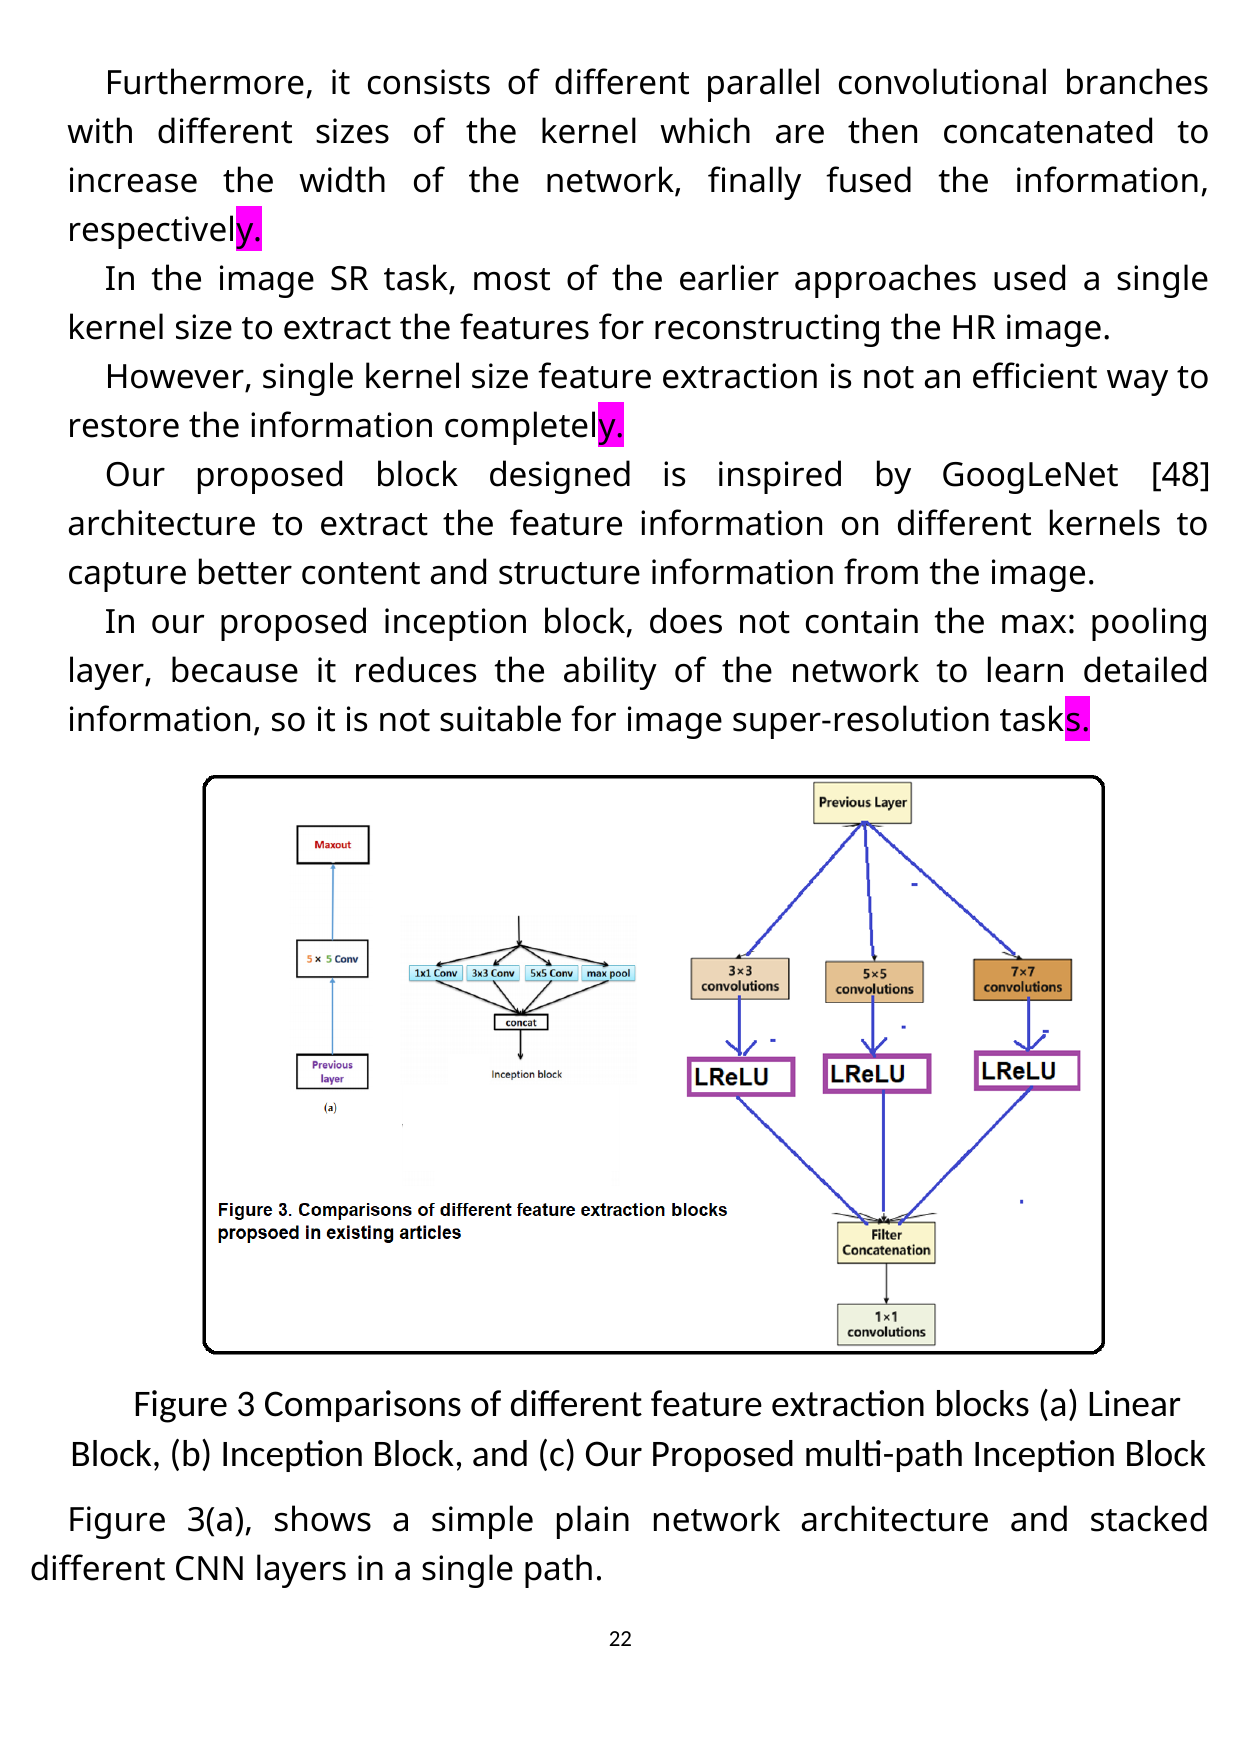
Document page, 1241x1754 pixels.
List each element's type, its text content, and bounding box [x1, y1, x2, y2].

list In our proposed inception block, does not contain the max: pooling layer, because it reduces the ability of the network to learn detailed information, so it is not suitable for image super-resolution tasks. [67, 598, 1211, 741]
picture [197, 761, 1119, 1362]
list In the image SR task, most of the earlier approaches used a single kernel size to extract the features for reconstructing the HR image. [67, 255, 1211, 349]
text Figure 3(a), shows a simple plain network architecture and stacked different CNN layers in a single path. [29, 1496, 1211, 1590]
list Furthermore, it consists of different parallel convolutional branches with different sizes of the kernel which are then concatenated to increase the width of the network, finally fused the information, respectively. [67, 59, 1211, 251]
list However, single kernel size feature extraction is not an efficient way to restore the information completely. [67, 353, 1211, 447]
list Our proposed block designed is inspired by GoogLeNet [48] architecture to extract the feature information on different kernels to capture better content and structure information from the image. [67, 451, 1211, 594]
text Figure 3 Comparisons of different feature extraction blocks (a) Linear Block, (b) Inception Block, and (c) Our Proposed multi-path Inception Block [67, 1380, 1211, 1475]
